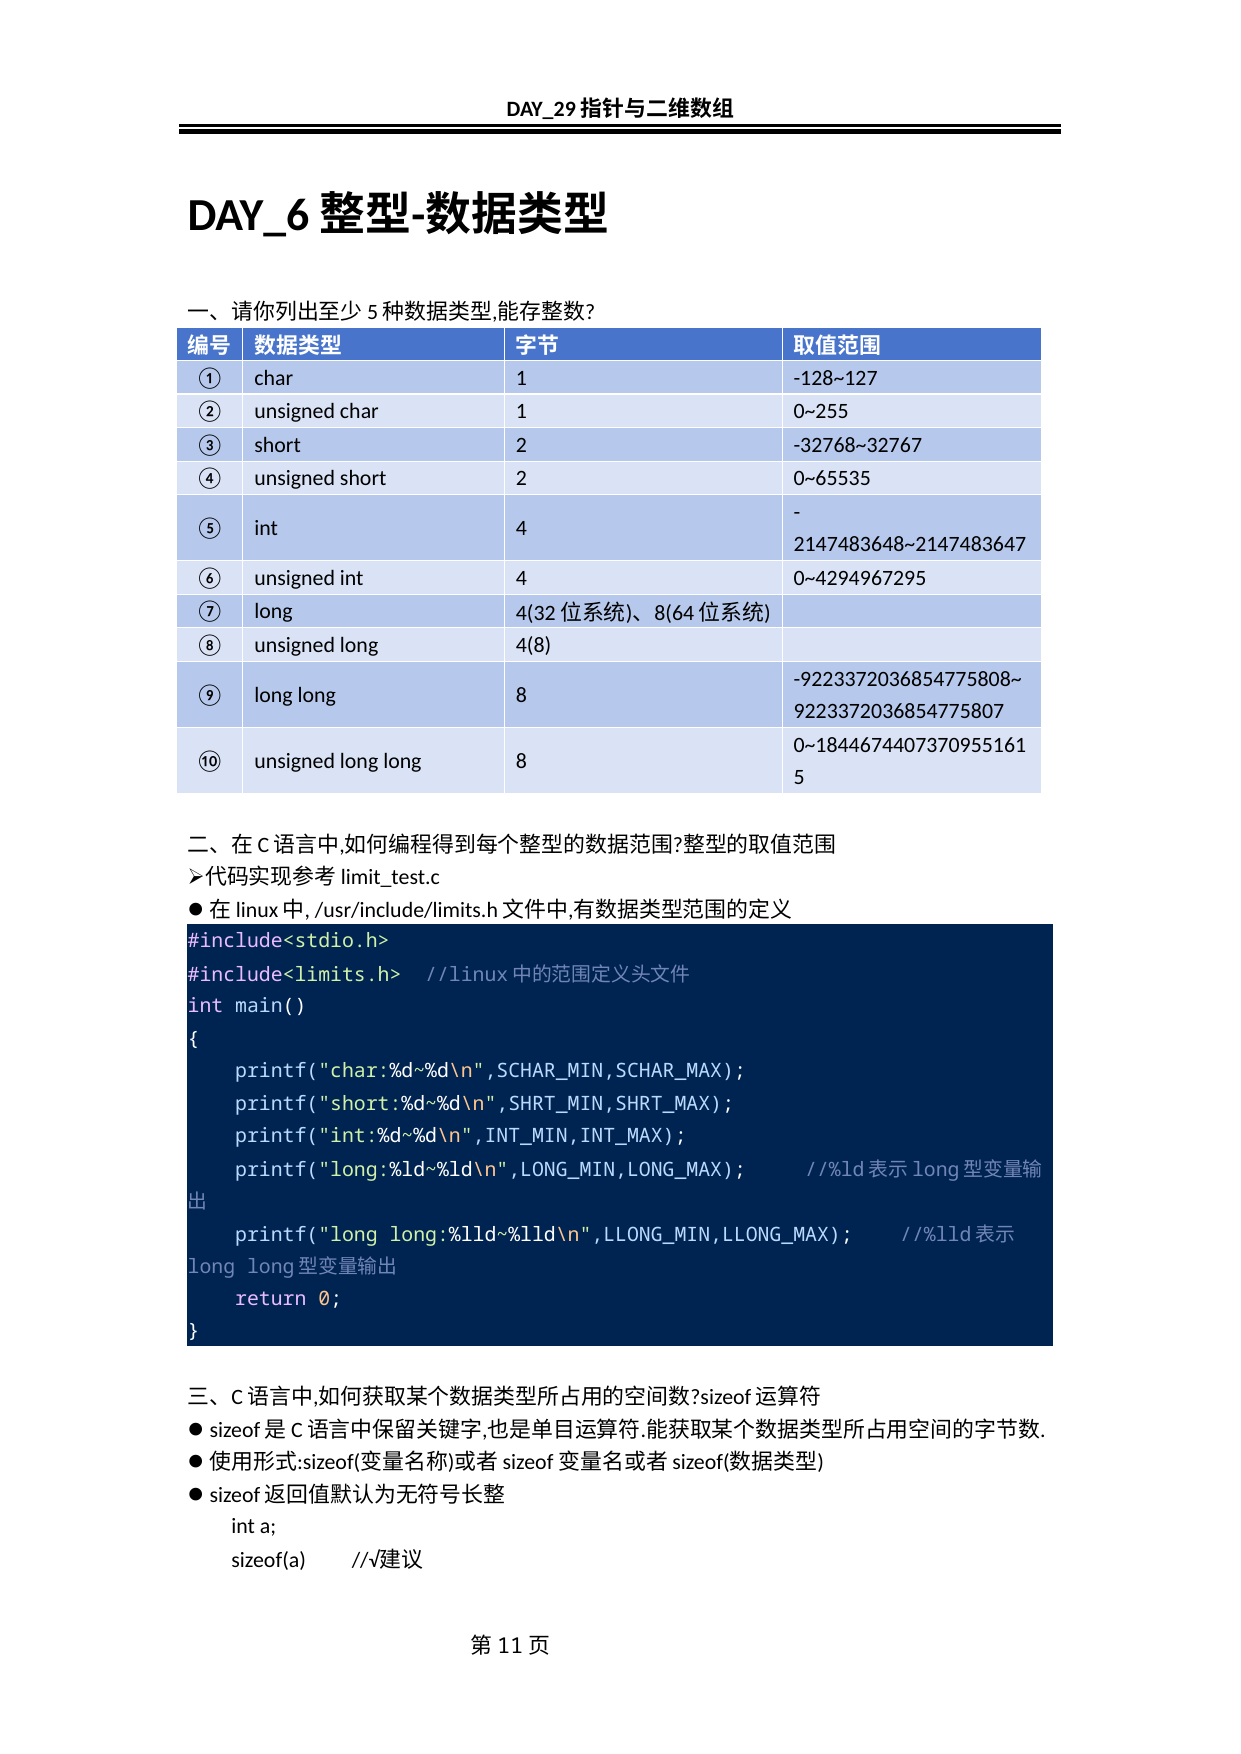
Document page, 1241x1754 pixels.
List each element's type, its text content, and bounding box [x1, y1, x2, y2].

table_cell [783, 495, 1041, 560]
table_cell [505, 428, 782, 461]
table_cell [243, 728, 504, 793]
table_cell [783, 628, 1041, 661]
list sizeof返回值默认为无符号长整 [187, 1476, 1053, 1509]
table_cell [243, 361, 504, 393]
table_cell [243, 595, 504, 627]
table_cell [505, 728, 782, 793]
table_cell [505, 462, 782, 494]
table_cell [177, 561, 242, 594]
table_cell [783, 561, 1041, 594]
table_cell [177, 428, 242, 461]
text #include<stdio.h> [187, 924, 1053, 956]
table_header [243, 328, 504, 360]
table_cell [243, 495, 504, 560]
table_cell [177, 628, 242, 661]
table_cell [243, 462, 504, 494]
text int main() [187, 989, 1053, 1021]
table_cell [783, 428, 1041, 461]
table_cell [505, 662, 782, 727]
text { [187, 1021, 1053, 1054]
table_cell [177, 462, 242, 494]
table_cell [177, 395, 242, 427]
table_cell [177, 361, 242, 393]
text printf("short:%d~%d\n",SHRT_MIN,SHRT_MAX); [187, 1086, 1053, 1119]
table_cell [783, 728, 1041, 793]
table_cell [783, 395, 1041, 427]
list 在C语言中,如何编程得到每个整型的数据范围?整型的取值范围 [187, 826, 1053, 859]
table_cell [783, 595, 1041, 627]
text printf("char:%d~%d\n",SCHAR_MIN,SCHAR_MAX); [187, 1054, 1053, 1086]
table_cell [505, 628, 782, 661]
text printf("long:%ld~%ld\n",LONG_MIN,LONG_MAX); //%ld表示long型变量输出 [187, 1151, 1053, 1216]
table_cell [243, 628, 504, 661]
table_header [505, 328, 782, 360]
list int a; [187, 1509, 1053, 1541]
list 代码实现参考limit_test.c [187, 859, 1053, 891]
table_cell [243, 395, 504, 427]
list 请你列出至少5种数据类型,能存整数? [187, 294, 1053, 326]
text printf("int:%d~%d\n",INT_MIN,INT_MAX); [187, 1119, 1053, 1151]
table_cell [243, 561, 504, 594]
text } [187, 1314, 1053, 1346]
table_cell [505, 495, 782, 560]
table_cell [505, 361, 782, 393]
text return 0; [187, 1281, 1053, 1314]
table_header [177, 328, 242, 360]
list 在linux中, /usr/include/limits.h文件中,有数据类型范围的定义 [187, 891, 1053, 924]
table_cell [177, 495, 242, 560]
subtitle DAY_6 整型-数据类型 [187, 162, 1053, 259]
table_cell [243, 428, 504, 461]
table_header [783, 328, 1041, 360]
text #include<limits.h> //linux中的范围定义头文件 [187, 956, 1053, 989]
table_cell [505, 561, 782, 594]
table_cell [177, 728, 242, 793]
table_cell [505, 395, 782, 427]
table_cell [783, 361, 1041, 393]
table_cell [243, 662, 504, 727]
list 使用形式:sizeof(变量名称)或者sizeof 变量名或者sizeof(数据类型) [187, 1444, 1053, 1476]
list sizeof是C语言中保留关键字,也是单目运算符.能获取某个数据类型所占用空间的字节数. [187, 1411, 1053, 1444]
list C语言中,如何获取某个数据类型所占用的空间数?sizeof运算符 [187, 1379, 1053, 1411]
list sizeof(a) //√建议 [187, 1541, 1053, 1574]
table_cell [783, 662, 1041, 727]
text printf("long long:%lld~%lld\n",LLONG_MIN,LLONG_MAX); //%lld表示long long型变量输出 [187, 1216, 1053, 1281]
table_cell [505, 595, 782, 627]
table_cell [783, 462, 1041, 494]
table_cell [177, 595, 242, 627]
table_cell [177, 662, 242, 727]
